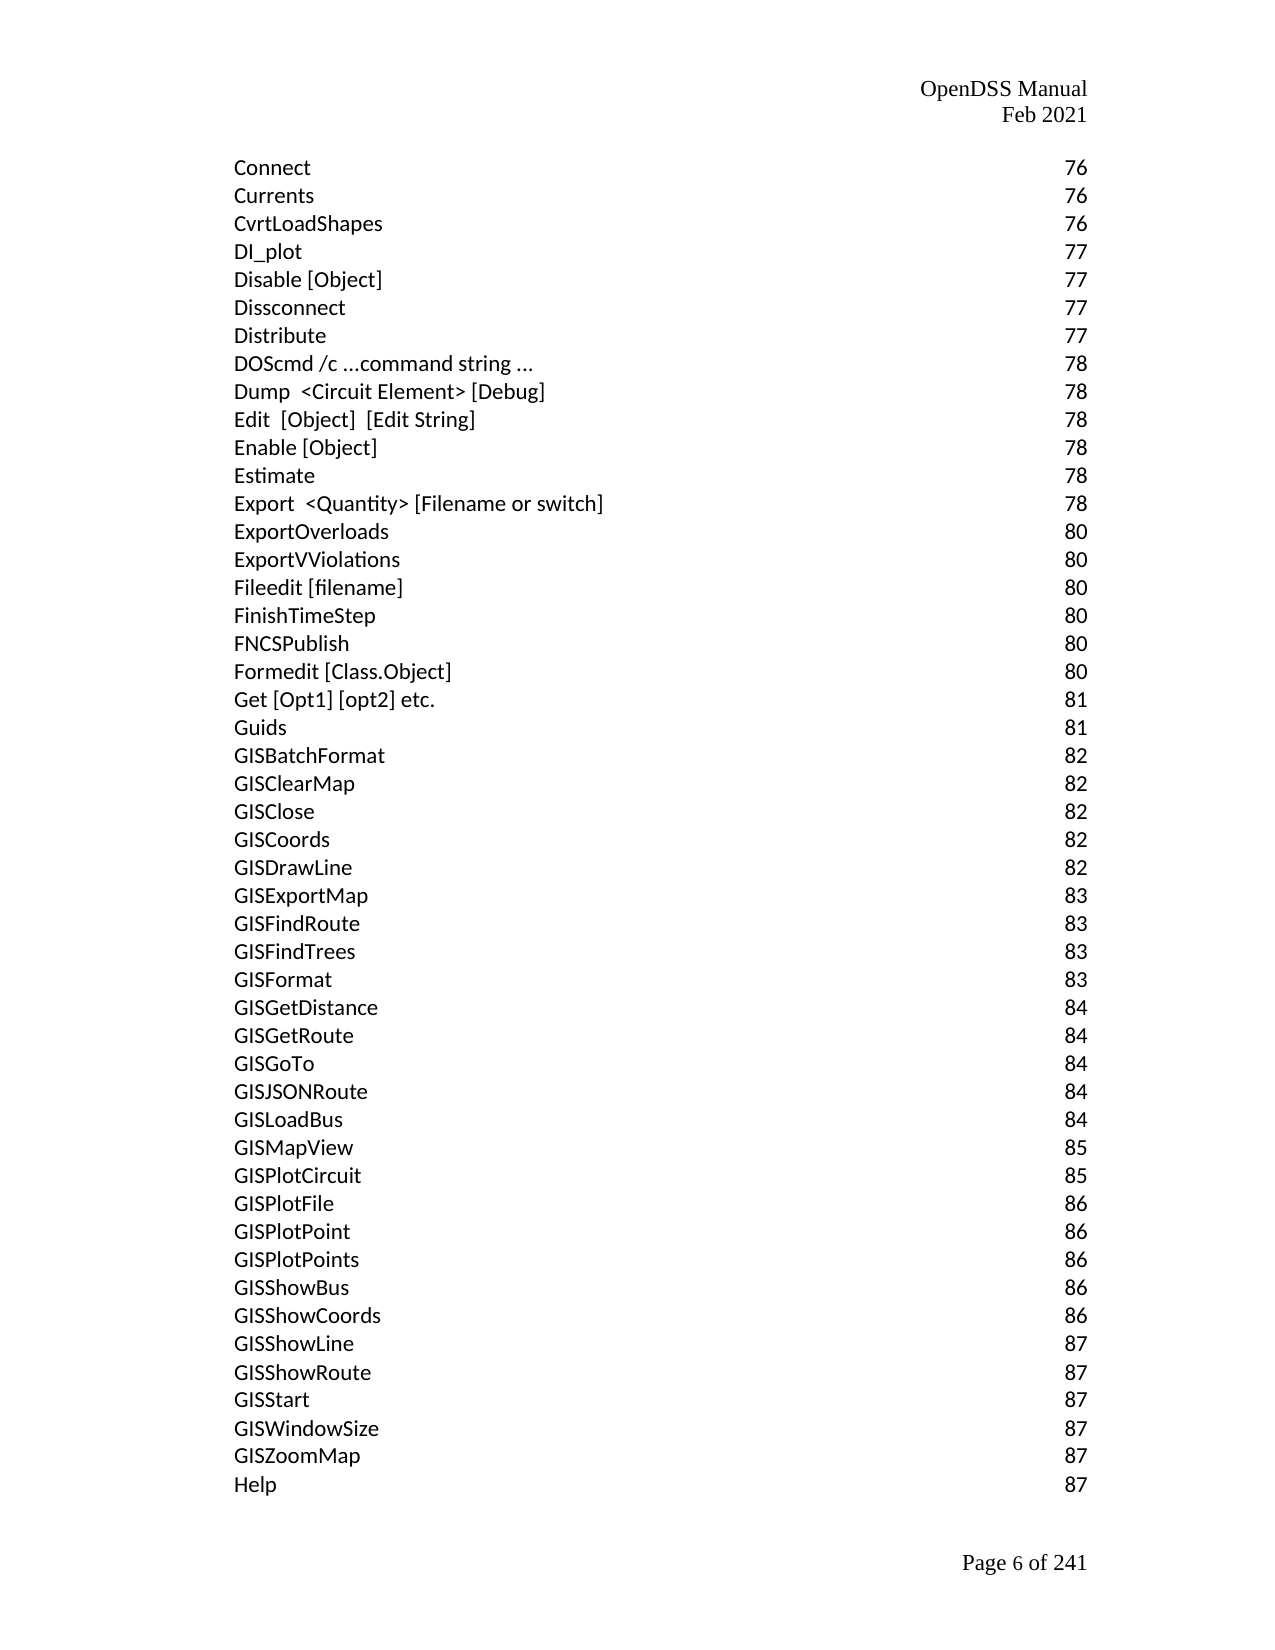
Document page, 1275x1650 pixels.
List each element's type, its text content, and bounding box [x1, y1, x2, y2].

text FinishTimeStep 80 [234, 601, 1087, 629]
text Help 87 [234, 1470, 1087, 1498]
text GISShowRoute 87 [234, 1358, 1087, 1386]
text GISPlotCircuit 85 [234, 1161, 1087, 1189]
text DOScmd /c ...command string ... 78 [234, 349, 1087, 377]
text Fileedit [filename] 80 [234, 573, 1087, 601]
text Edit [Object] [Edit String] 78 [234, 405, 1087, 433]
text GISDrawLine 82 [234, 853, 1087, 881]
text ExportVViolations 80 [234, 545, 1087, 573]
text Distribute 77 [234, 321, 1087, 349]
text Dump <Circuit Element> [Debug] 78 [234, 377, 1087, 405]
text GISZoomMap 87 [234, 1442, 1087, 1470]
text DI_plot 77 [234, 237, 1087, 265]
text GISPlotPoints 86 [234, 1246, 1087, 1273]
text GISGetRoute 84 [234, 1021, 1087, 1049]
text GISLoadBus 84 [234, 1105, 1087, 1133]
text Formedit [Class.Object] 80 [234, 657, 1087, 685]
text Enable [Object] 78 [234, 433, 1087, 461]
text GISWindowSize 87 [234, 1414, 1087, 1442]
text FNCSPublish 80 [234, 629, 1087, 657]
text GISShowCoords 86 [234, 1302, 1087, 1329]
text ExportOverloads 80 [234, 517, 1087, 545]
text GISPlotFile 86 [234, 1189, 1087, 1217]
text Connect 76 [234, 153, 1087, 181]
text Export <Quantity> [Filename or switch] 78 [234, 489, 1087, 517]
text Currents 76 [234, 181, 1087, 209]
text GISClearMap 82 [234, 769, 1087, 797]
text GISShowBus 86 [234, 1273, 1087, 1302]
text GISBatchFormat 82 [234, 741, 1087, 769]
text Guids 81 [234, 713, 1087, 741]
text Disable [Object] 77 [234, 265, 1087, 293]
text GISExportMap 83 [234, 881, 1087, 909]
text Get [Opt1] [opt2] etc. 81 [234, 685, 1087, 713]
text Estimate 78 [234, 461, 1087, 489]
text GISFindRoute 83 [234, 909, 1087, 937]
text Dissconnect 77 [234, 293, 1087, 321]
text GISFindTrees 83 [234, 937, 1087, 965]
text GISShowLine 87 [234, 1329, 1087, 1358]
text GISCoords 82 [234, 825, 1087, 853]
text GISClose 82 [234, 797, 1087, 825]
text GISMapView 85 [234, 1133, 1087, 1161]
text CvrtLoadShapes 76 [234, 209, 1087, 237]
text GISGoTo 84 [234, 1049, 1087, 1077]
text GISPlotPoint 86 [234, 1217, 1087, 1246]
text GISFormat 83 [234, 965, 1087, 993]
text GISJSONRoute 84 [234, 1077, 1087, 1105]
text GISGetDistance 84 [234, 993, 1087, 1021]
text GISStart 87 [234, 1386, 1087, 1414]
